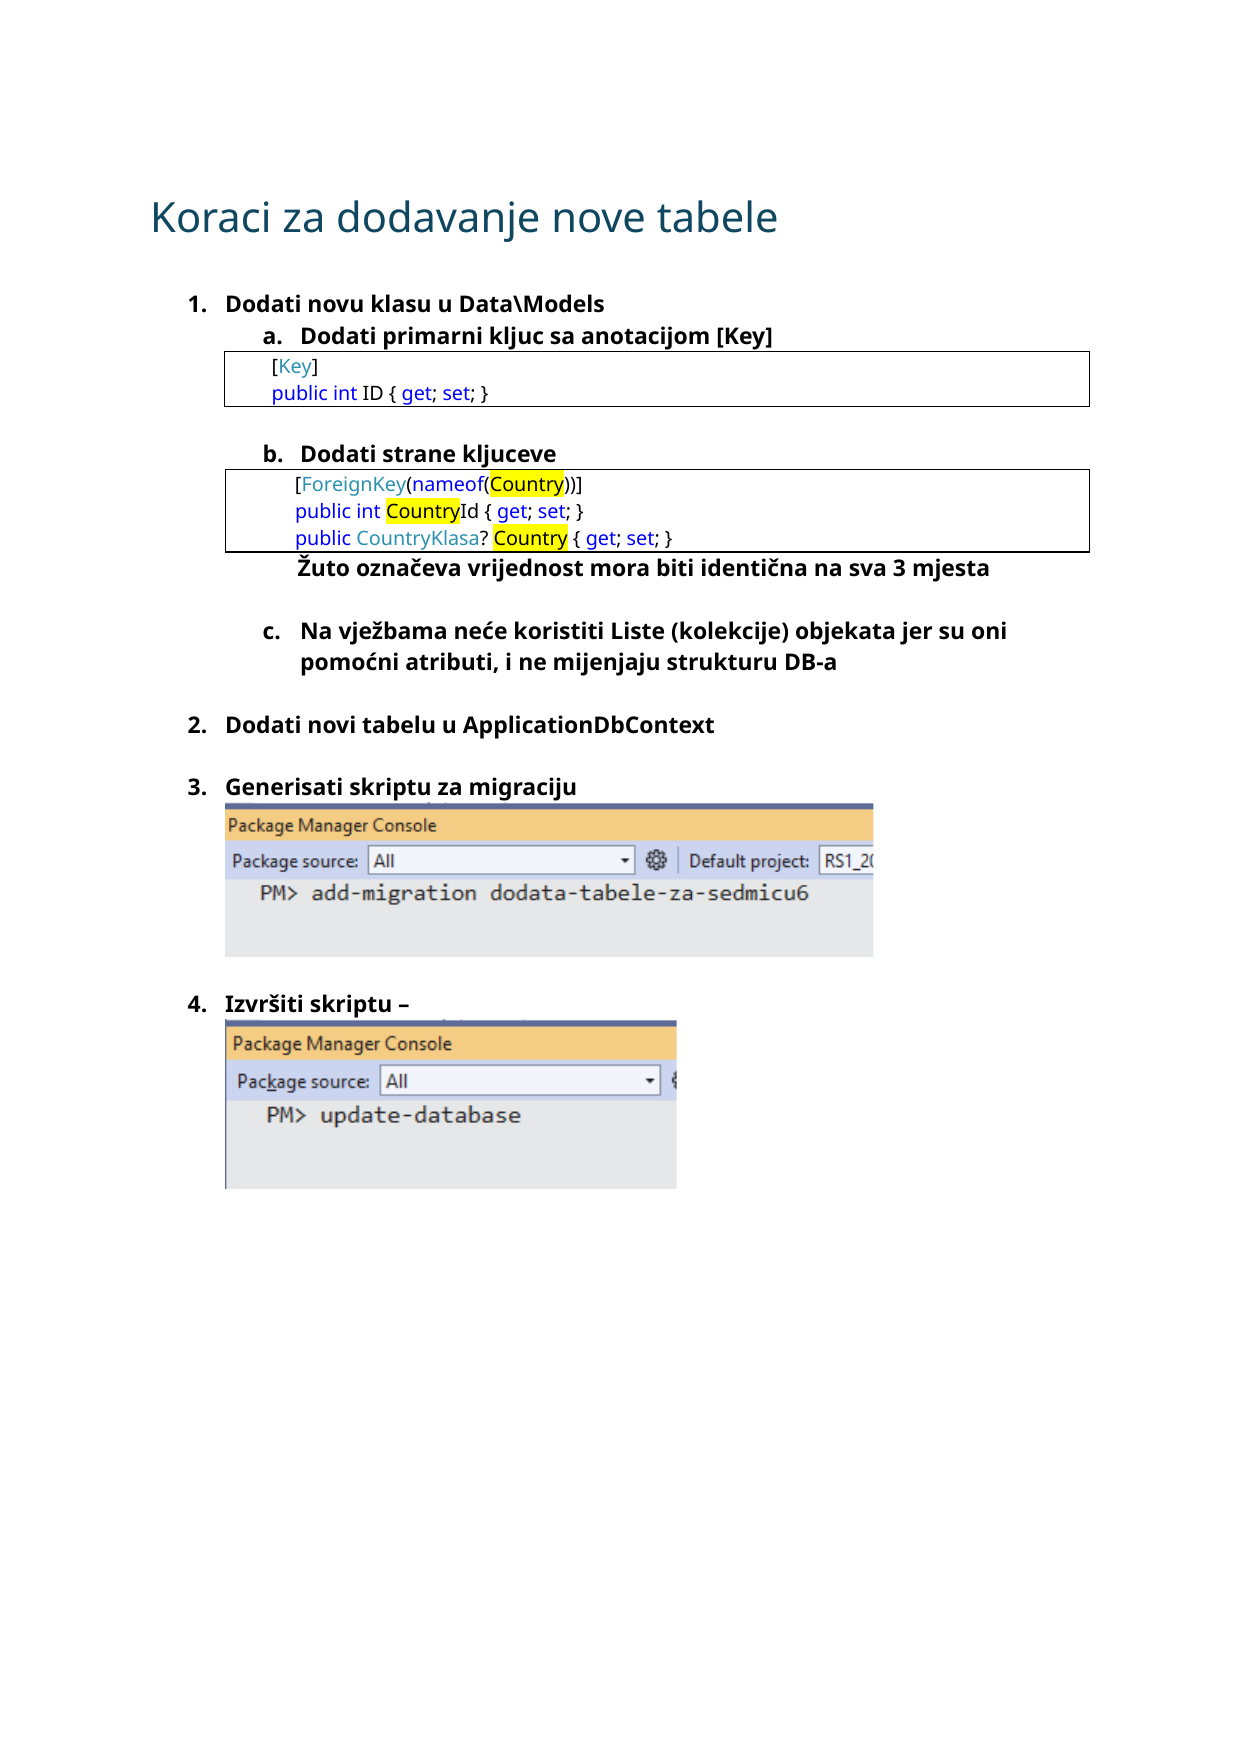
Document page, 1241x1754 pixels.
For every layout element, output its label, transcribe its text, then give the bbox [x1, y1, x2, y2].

picture [225, 802, 874, 957]
picture [225, 1019, 677, 1189]
table_header [Key] public int ID { get; set; } [225, 352, 1089, 406]
list Dodati novu klasu u Data\Models [187, 288, 1090, 319]
list Izvršiti skriptu – [187, 988, 1090, 1019]
list Generisati skriptu za migraciju [187, 771, 1090, 802]
table_header [ForeignKey(nameof(Country))] public int CountryId { get; set; } public CountryKlasa? Country { get; set; } [226, 470, 1089, 551]
list Na vježbama neće koristiti Liste (kolekcije) objekata jer su oni pomoćni atributi, i ne mijenjaju strukturu DB-a [262, 615, 1090, 677]
subtitle Koraci za dodavanje nove tabele [150, 187, 1090, 244]
list Dodati strane kljuceve [262, 438, 1090, 469]
list Dodati primarni kljuc sa anotacijom [Key] [262, 319, 1090, 351]
list Dodati novi tabelu u ApplicationDbContext [187, 709, 1090, 740]
text Žuto označeva vrijednost mora biti identična na sva 3 mjesta [225, 553, 1090, 584]
